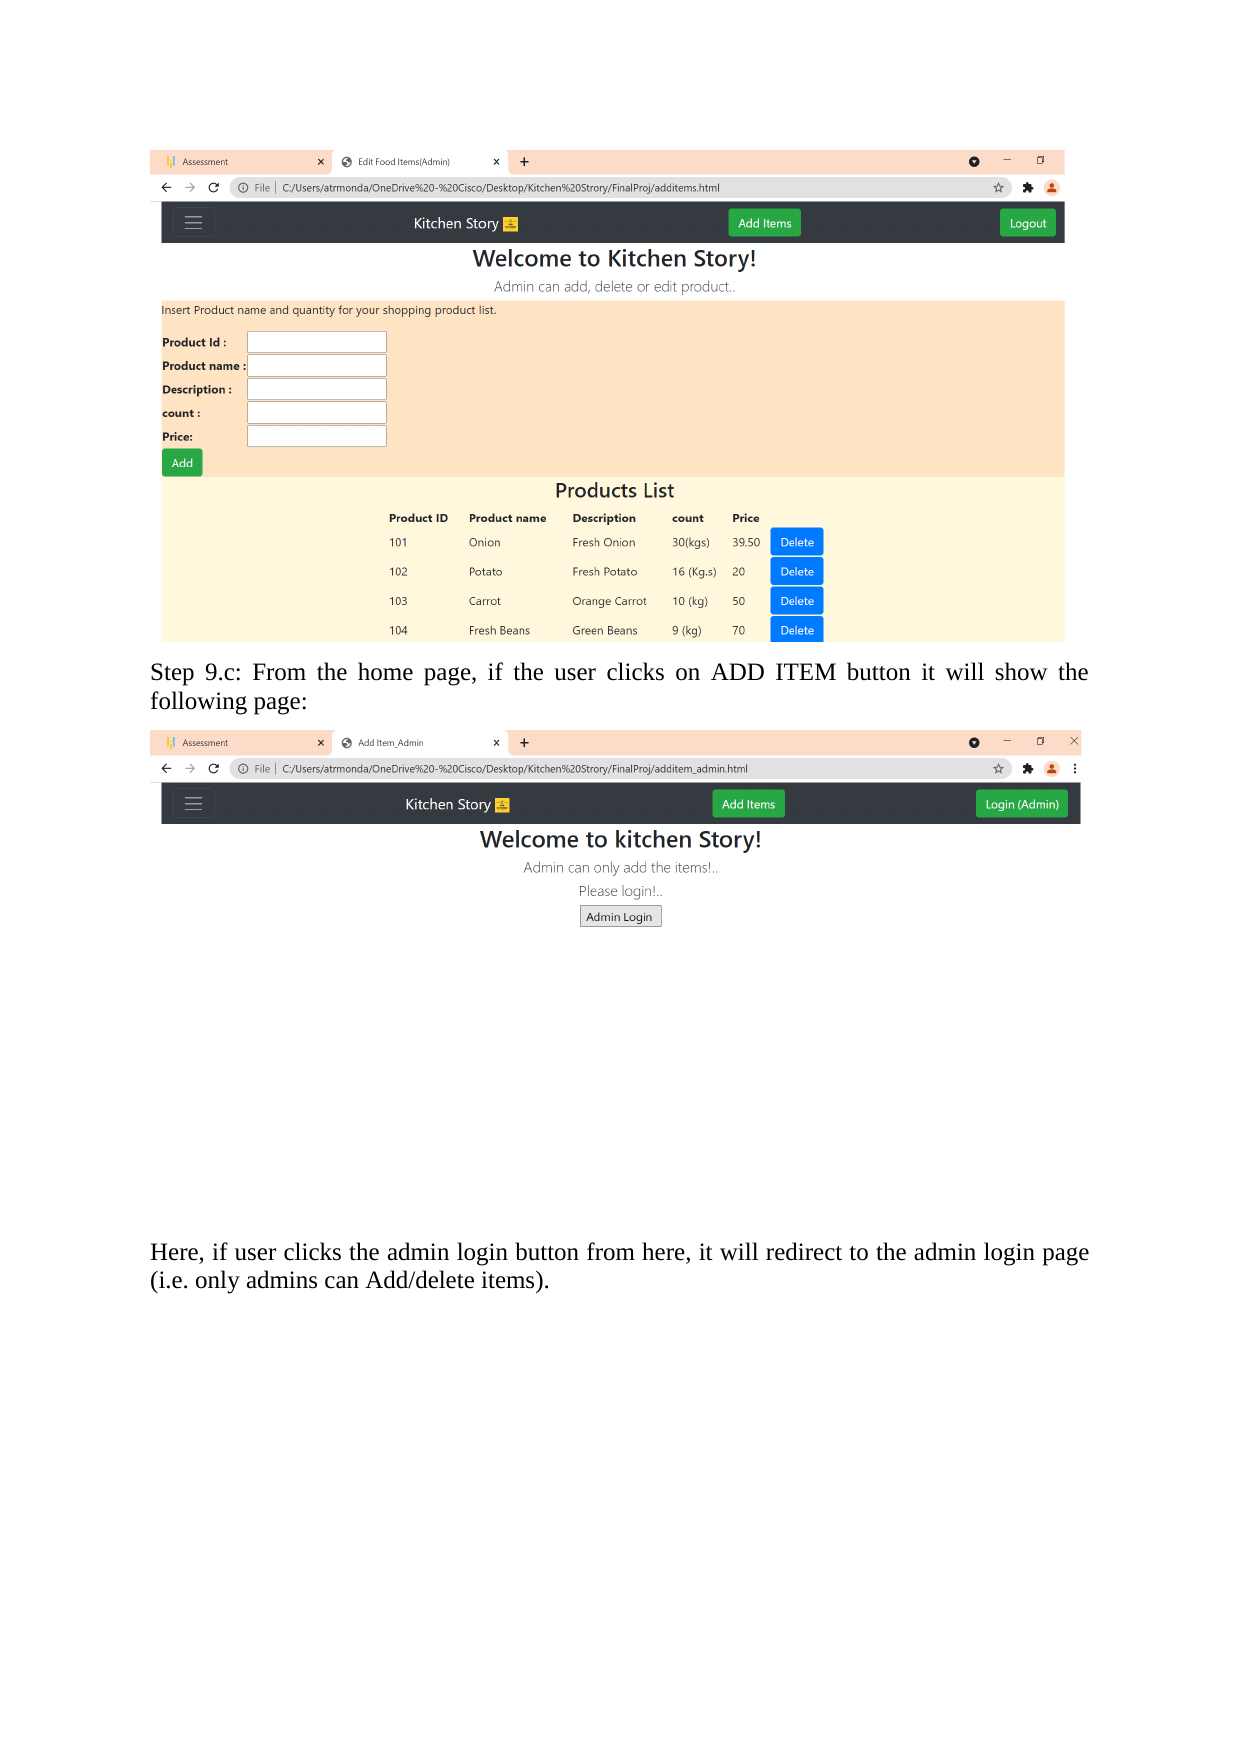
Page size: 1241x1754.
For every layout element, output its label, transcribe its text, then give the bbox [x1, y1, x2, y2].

text Here, if user clicks the admin login button from here, it will redirect to the admin login page (i.e. only admins can Add/delete items). [150, 1237, 1090, 1294]
picture [150, 150, 1065, 642]
picture [150, 730, 1082, 1222]
text Step 9.c: From the home page, if the user clicks on ADD ITEM button it will show the following page: [150, 657, 1090, 715]
